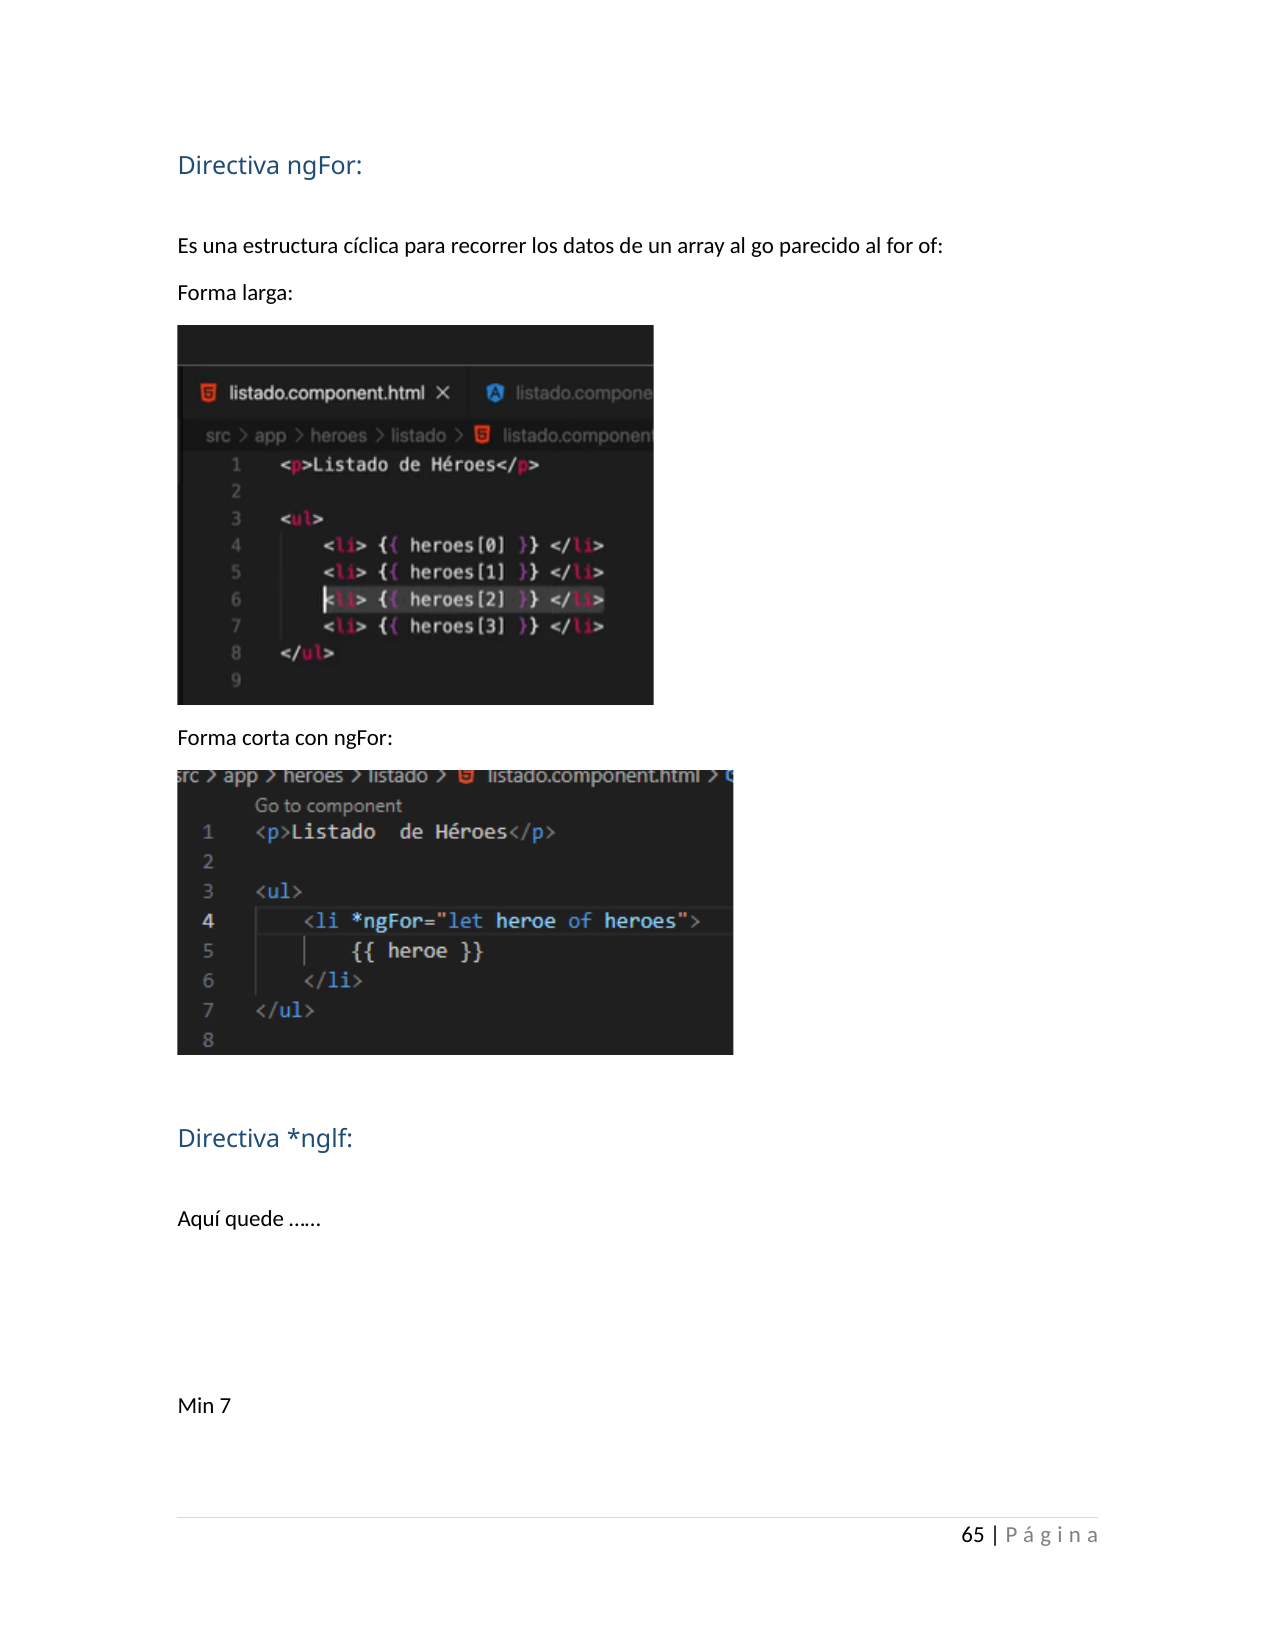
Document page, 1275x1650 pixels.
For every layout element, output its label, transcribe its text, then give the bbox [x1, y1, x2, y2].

text Min 7 [177, 1392, 1098, 1420]
picture [177, 770, 734, 1055]
text Es una estructura cíclica para recorrer los datos de un array al go parecido al for of: [177, 231, 1098, 259]
text Forma larga: [177, 278, 1098, 306]
picture [177, 325, 654, 705]
text Forma corta con ngFor: [177, 723, 1098, 752]
subtitle Directiva ngFor: [177, 148, 1098, 182]
subtitle Directiva *nglf: [177, 1121, 1098, 1154]
text Aquí quede …… [177, 1204, 1098, 1232]
